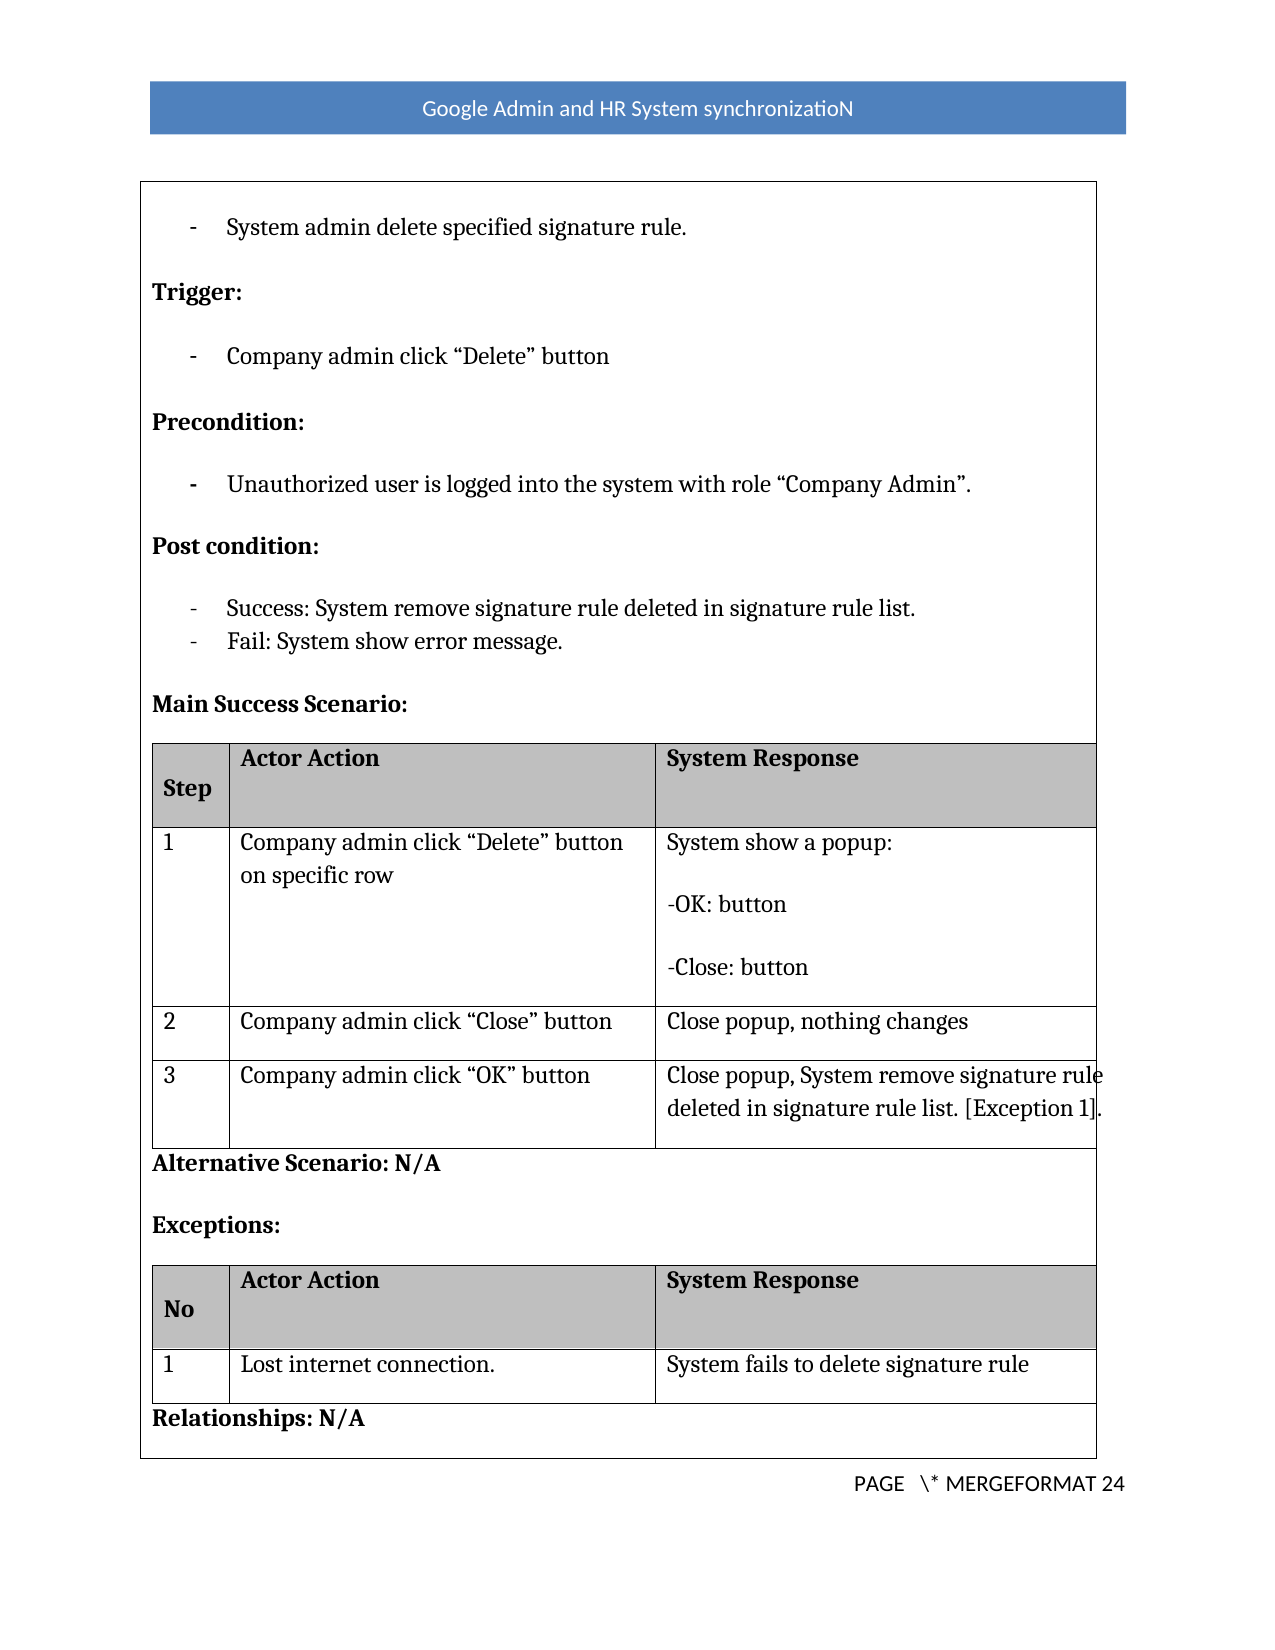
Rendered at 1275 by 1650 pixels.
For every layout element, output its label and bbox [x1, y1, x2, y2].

table_cell [141, 182, 1096, 1457]
